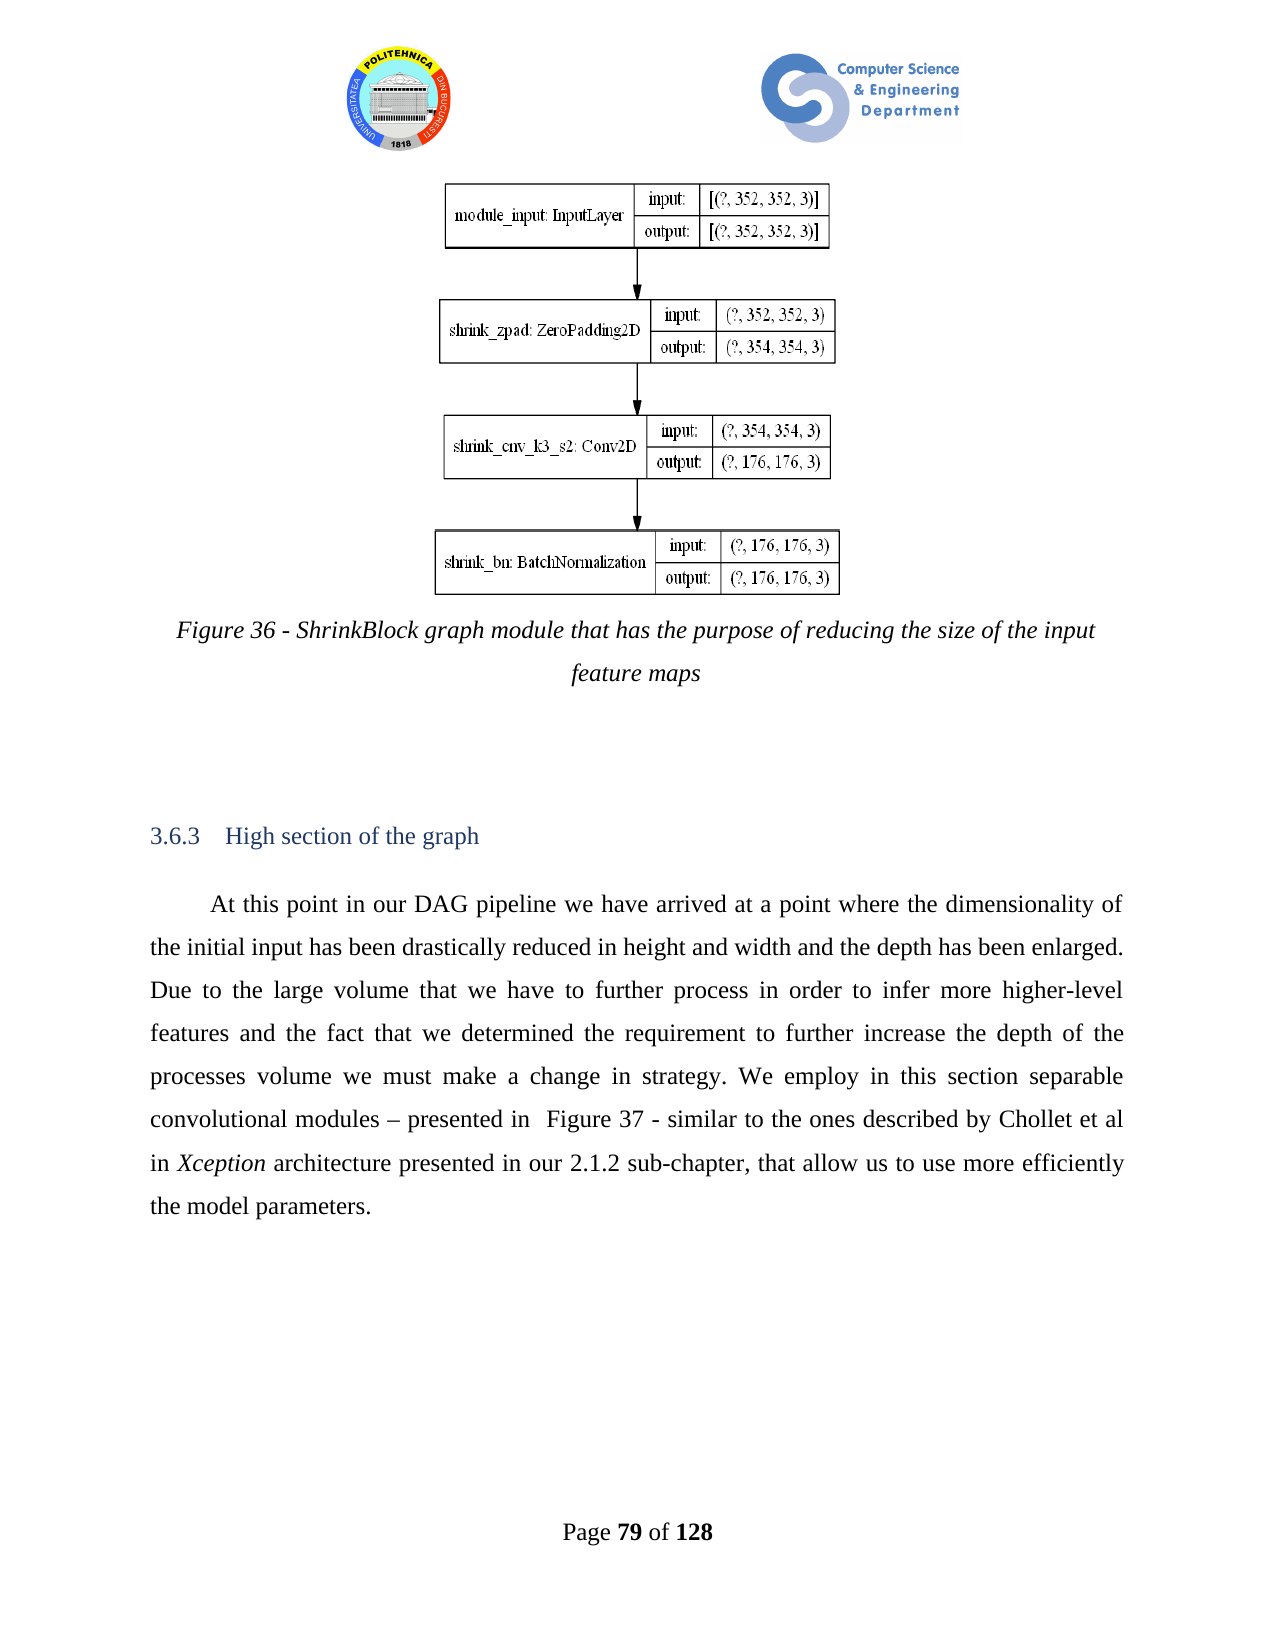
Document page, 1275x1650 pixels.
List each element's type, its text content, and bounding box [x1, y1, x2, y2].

table_header [150, 179, 1124, 615]
text At this point in our DAG pipeline we have arrived at a point where the dimensionality of the initial input has been drastically reduced in height and width and the depth has been enlarged. Due to the large volume that we have to further process in order to infer more higher-level features and the fact that we determined the requirement to further increase the depth of the processes volume we must make a change in strategy. We employ in this section separable convolutional modules – presented in Figure 34 - similar to the ones described by Chollet et al in Xception architecture presented in our 2.1.2 sub-chapter, that allow us to use more efficiently the model parameters. [150, 889, 1125, 1219]
picture [346, 46, 451, 151]
picture [760, 53, 963, 144]
subtitle High section of the graph [150, 821, 1125, 849]
table_cell Figure 36 - ShrinkBlock graph module that has the purpose of reducing the size of the input feature maps [150, 615, 1124, 701]
picture [430, 178, 844, 601]
